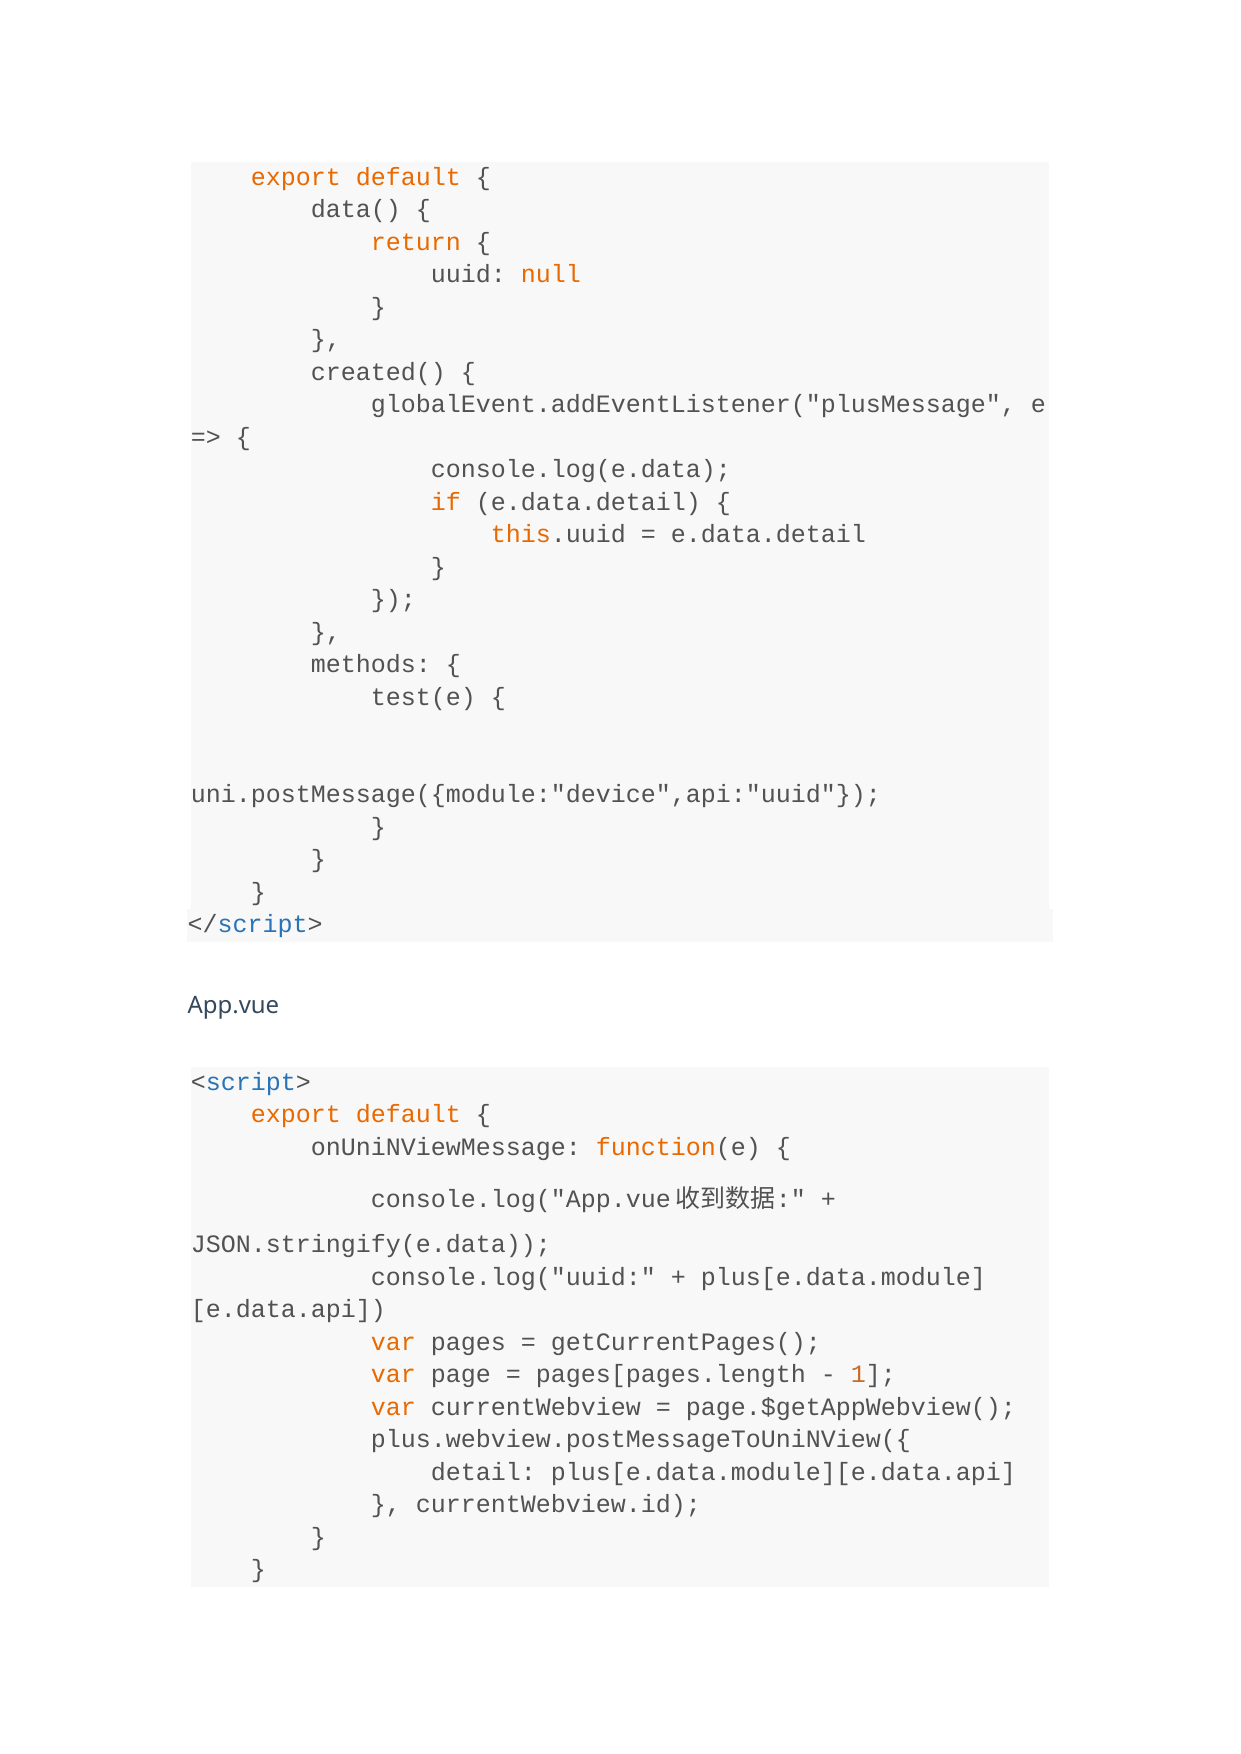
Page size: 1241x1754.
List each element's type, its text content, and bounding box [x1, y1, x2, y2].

text uuid: null [191, 259, 1049, 292]
text }); [191, 584, 1049, 617]
text return { [191, 227, 1049, 259]
text }, [191, 324, 1049, 357]
text }, [191, 617, 1049, 649]
text console.log(e.data); [191, 454, 1049, 487]
text export default { [191, 1099, 1049, 1132]
text detail: plus[e.data.module][e.data.api] [191, 1457, 1049, 1489]
text var pages = getCurrentPages(); [191, 1327, 1049, 1359]
text } [191, 812, 1049, 844]
text } [191, 1522, 1049, 1554]
text globalEvent.addEventListener("plusMessage", e => { [191, 389, 1049, 454]
text var page = pages[pages.length - 1]; [191, 1359, 1049, 1392]
text methods: { [191, 649, 1049, 682]
text test(e) { [191, 682, 1049, 714]
text var currentWebview = page.$getAppWebview(); [191, 1392, 1049, 1424]
text this.uuid = e.data.detail [191, 519, 1049, 552]
text }, currentWebview.id); [191, 1489, 1049, 1522]
text <script> [191, 1067, 1049, 1099]
text } [191, 292, 1049, 324]
text console.log("uuid:" + plus[e.data.module][e.data.api]) [191, 1262, 1049, 1327]
text onUniNViewMessage: function(e) { [191, 1132, 1049, 1164]
text } [191, 844, 1049, 877]
text } [191, 552, 1049, 584]
text plus.webview.postMessageToUniNView({ [191, 1424, 1049, 1457]
text export default { [191, 162, 1049, 194]
text </script> [187, 909, 1053, 942]
text created() { [191, 357, 1049, 389]
text uni.postMessage({module:"device",api:"uuid"}); [191, 714, 1049, 812]
text if (e.data.detail) { [191, 487, 1049, 519]
text } [191, 1554, 1049, 1587]
text console.log("App.vue收到数据:" + JSON.stringify(e.data)); [191, 1164, 1049, 1262]
text App.vue [187, 972, 1053, 1037]
text data() { [191, 194, 1049, 227]
text } [191, 877, 1049, 909]
